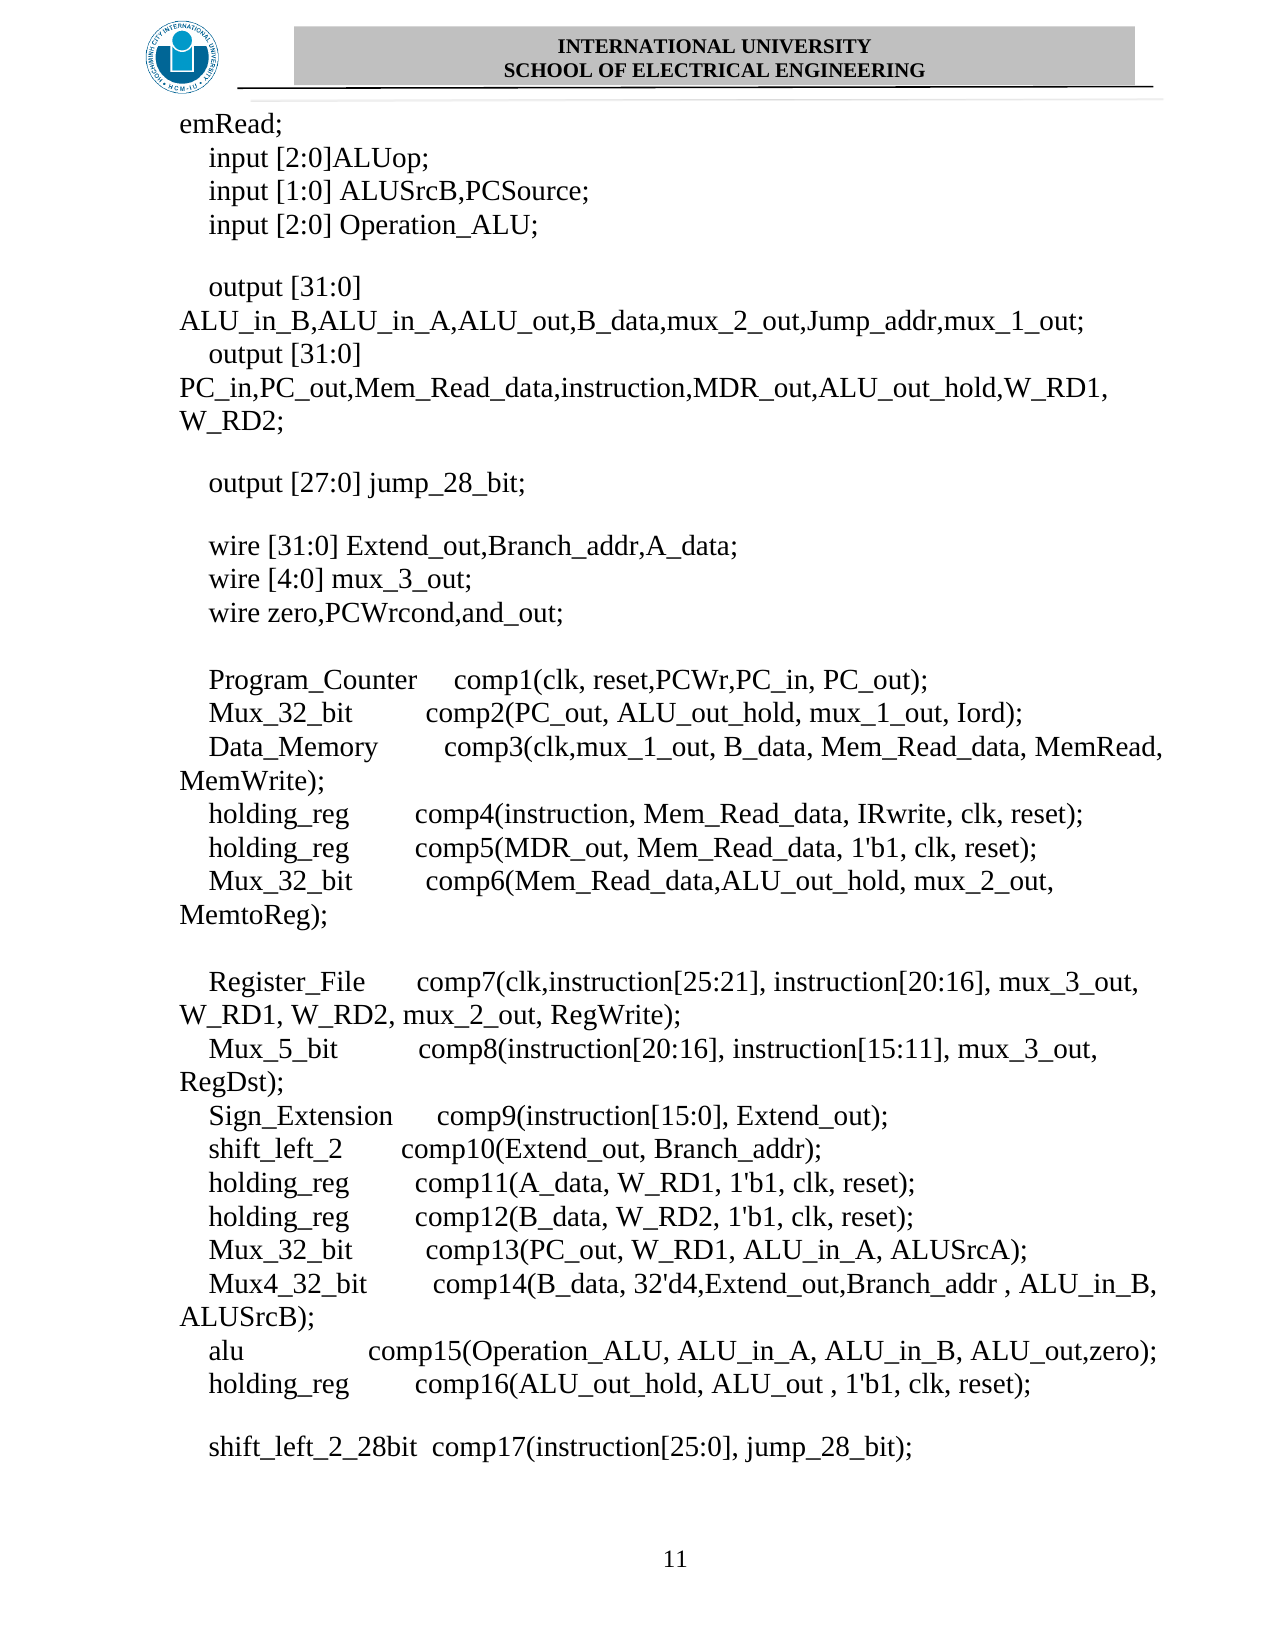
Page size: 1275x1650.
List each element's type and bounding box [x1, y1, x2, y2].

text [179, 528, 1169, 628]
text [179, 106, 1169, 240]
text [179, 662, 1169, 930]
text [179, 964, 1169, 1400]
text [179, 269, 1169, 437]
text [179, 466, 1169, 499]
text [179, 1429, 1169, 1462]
picture [144, 19, 219, 95]
